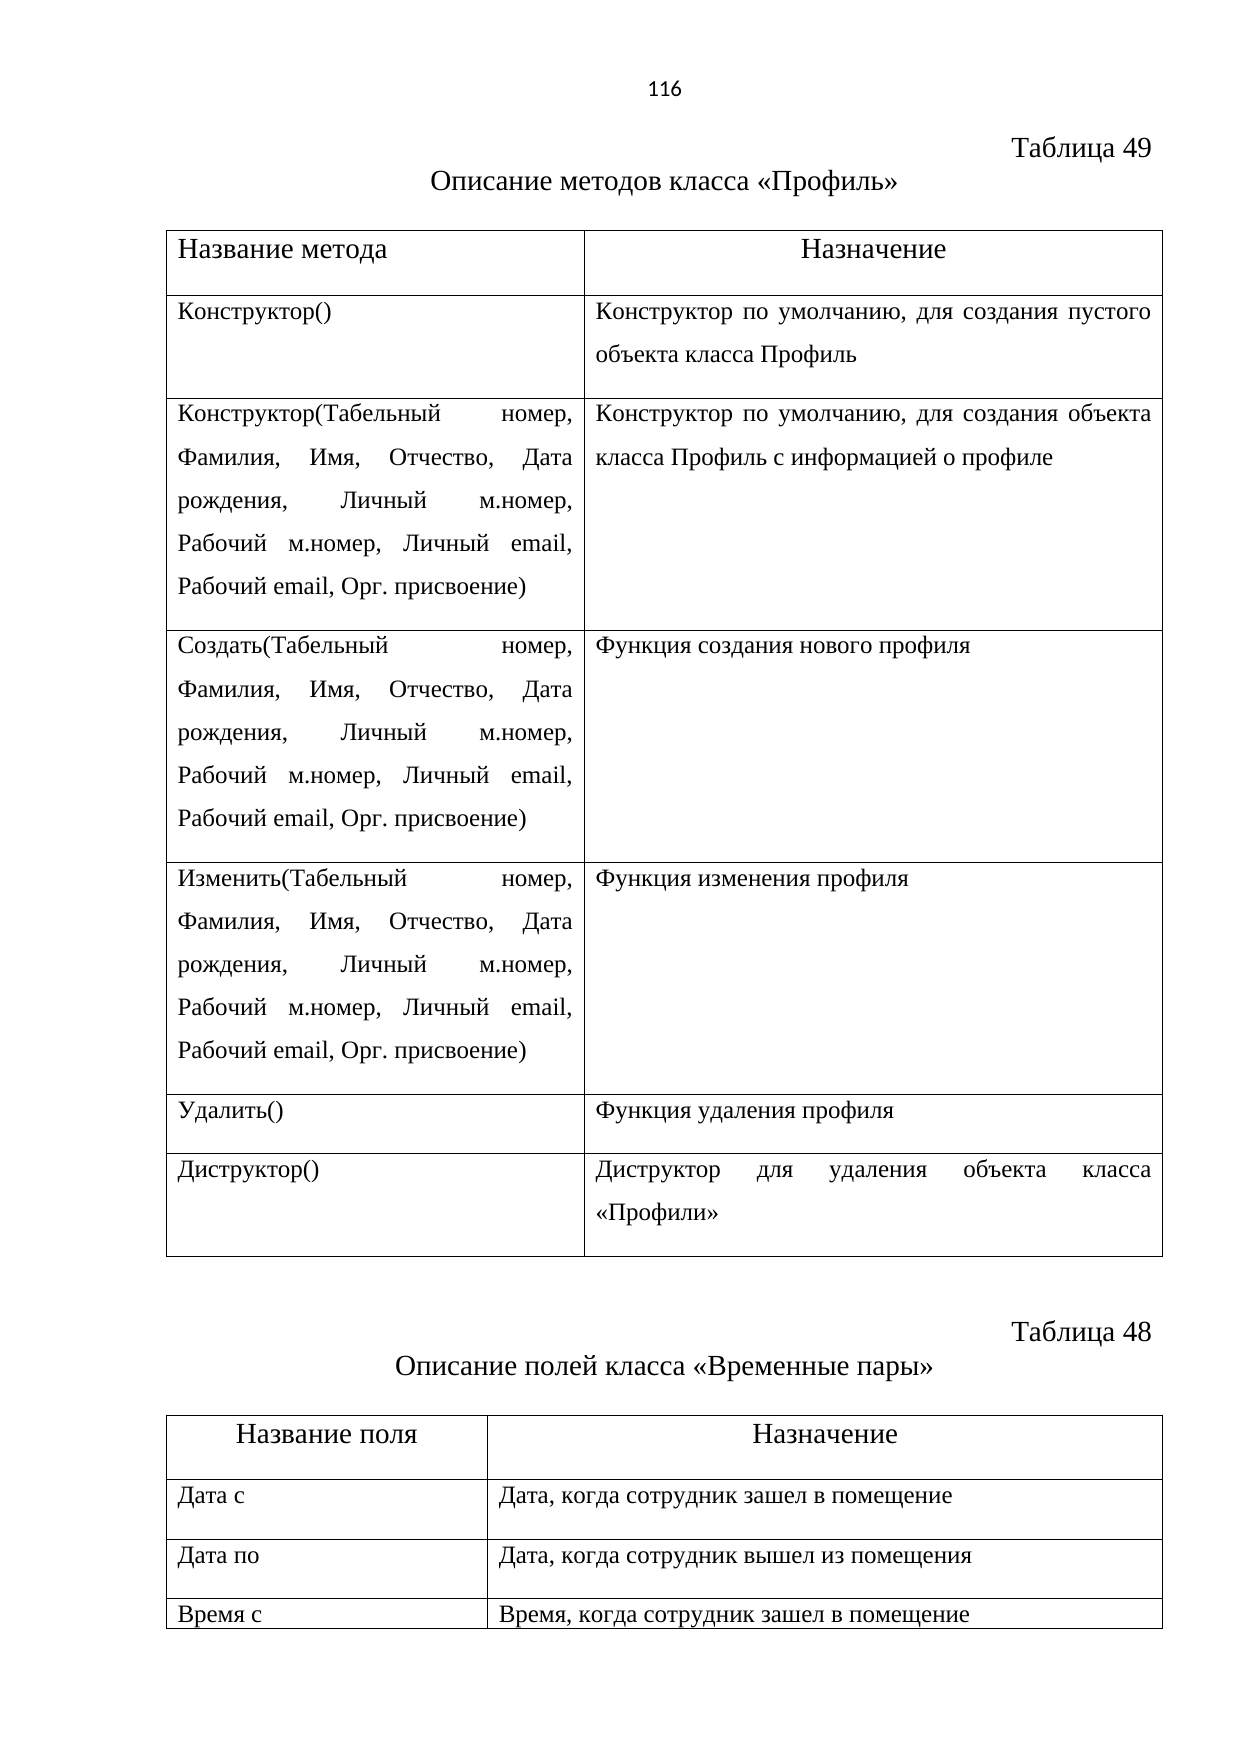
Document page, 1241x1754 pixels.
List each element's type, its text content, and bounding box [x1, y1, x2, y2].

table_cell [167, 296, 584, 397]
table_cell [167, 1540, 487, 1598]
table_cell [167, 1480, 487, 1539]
text Таблица 48 [251, 1314, 1152, 1348]
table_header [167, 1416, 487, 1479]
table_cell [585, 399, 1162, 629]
text Описание полей класса «Временные пары» [177, 1348, 1152, 1381]
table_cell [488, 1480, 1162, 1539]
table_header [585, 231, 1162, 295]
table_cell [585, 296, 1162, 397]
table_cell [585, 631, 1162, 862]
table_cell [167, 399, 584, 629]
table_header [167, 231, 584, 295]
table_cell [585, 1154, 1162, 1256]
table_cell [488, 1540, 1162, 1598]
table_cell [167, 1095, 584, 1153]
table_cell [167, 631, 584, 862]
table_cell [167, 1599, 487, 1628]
text Описание методов класса «Профиль» [177, 163, 1152, 197]
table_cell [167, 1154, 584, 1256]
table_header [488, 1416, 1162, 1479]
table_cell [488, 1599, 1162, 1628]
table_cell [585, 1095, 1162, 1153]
text Таблица 49 [251, 130, 1152, 163]
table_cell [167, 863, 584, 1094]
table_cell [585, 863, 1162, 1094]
